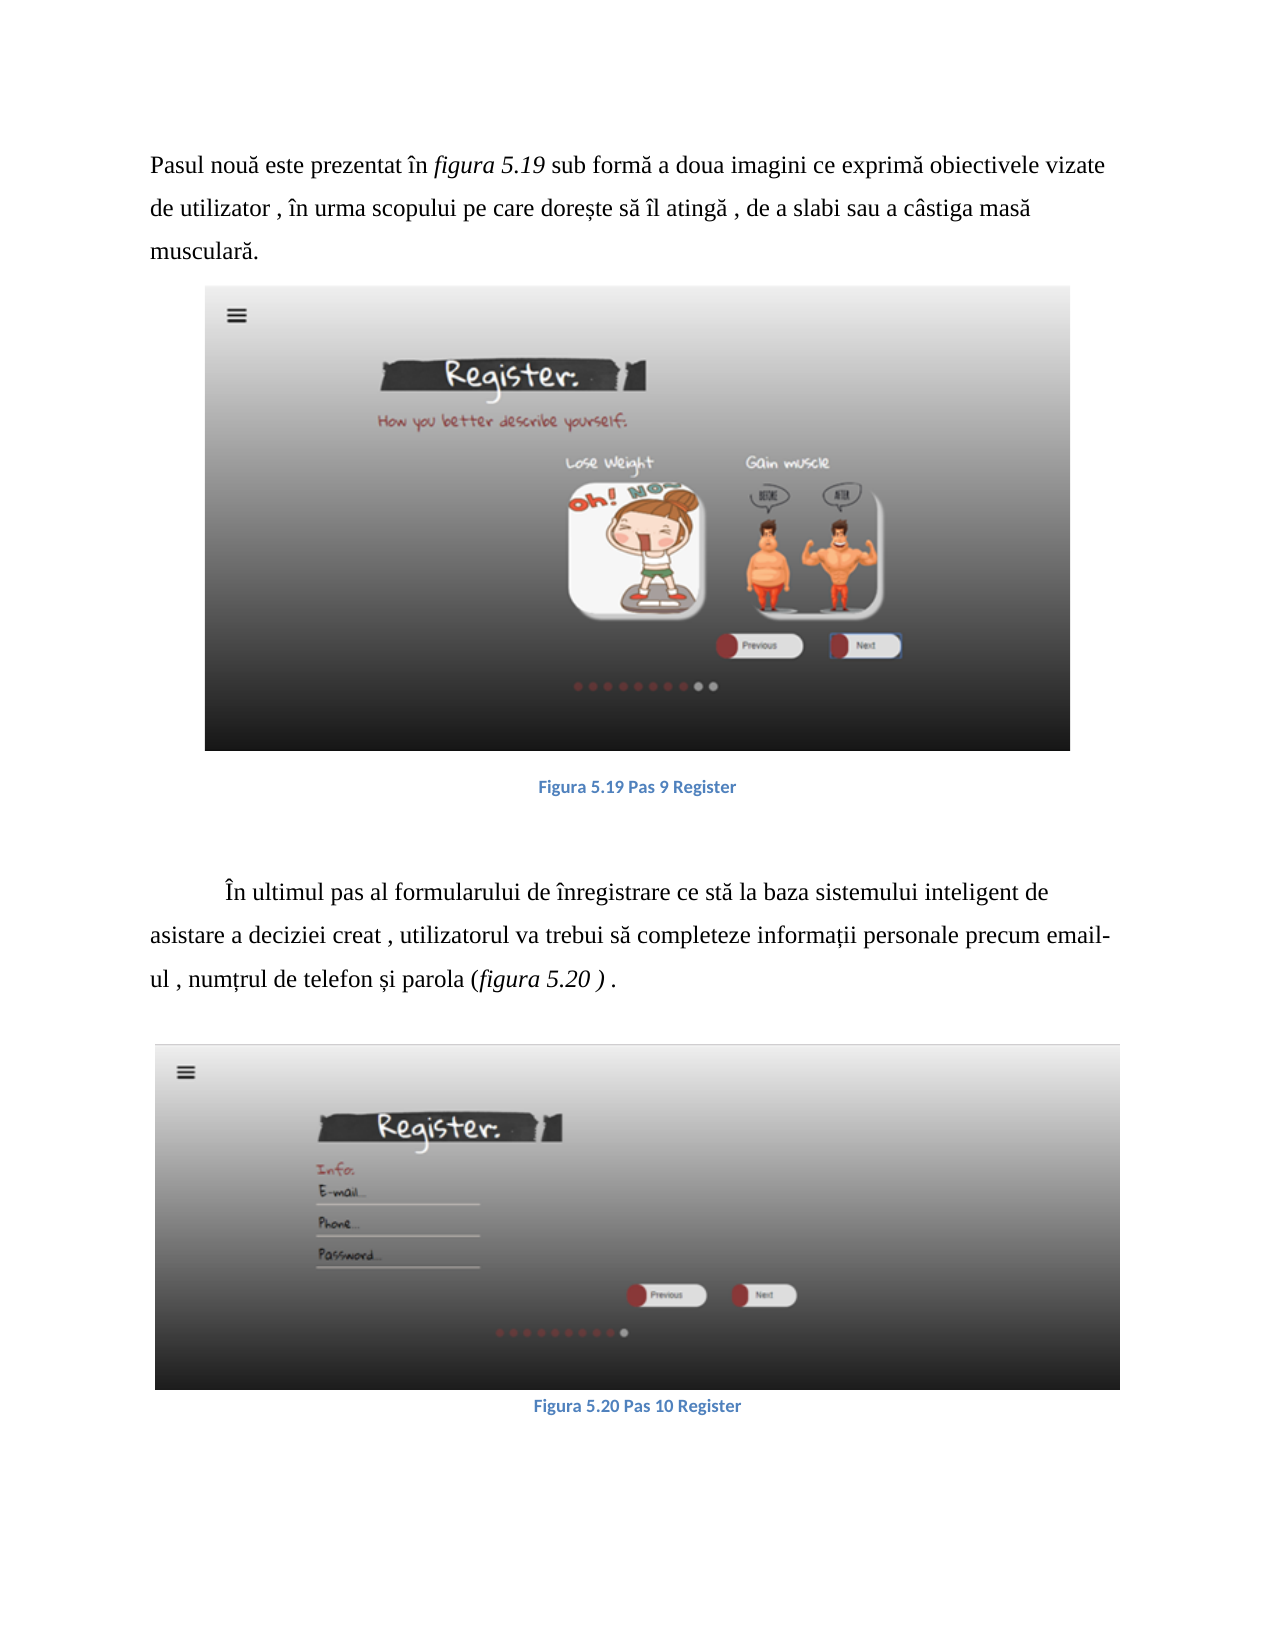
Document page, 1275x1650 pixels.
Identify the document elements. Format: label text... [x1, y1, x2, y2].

text Figura 5.20 Pas 10 Register [150, 1394, 1125, 1417]
text Pasul nouă este prezentat în figura 5.19 sub formă a doua imagini ce exprimă obiectivele vizate de utilizator , în urma scopului pe care dorește să îl atingă , de a slabi sau a câstiga masă musculară. [150, 150, 1125, 265]
text În ultimul pas al formularului de înregistrare ce stă la baza sistemului inteligent de asistare a deciziei creat , utilizatorul va trebui să completeze informații personale precum email-ul , numțrul de telefon și parola (figura 5.20 ) . [150, 877, 1125, 992]
text Figura 5.19 Pas 9 Register [150, 776, 1125, 799]
picture [204, 283, 1071, 751]
picture [155, 1044, 1120, 1390]
